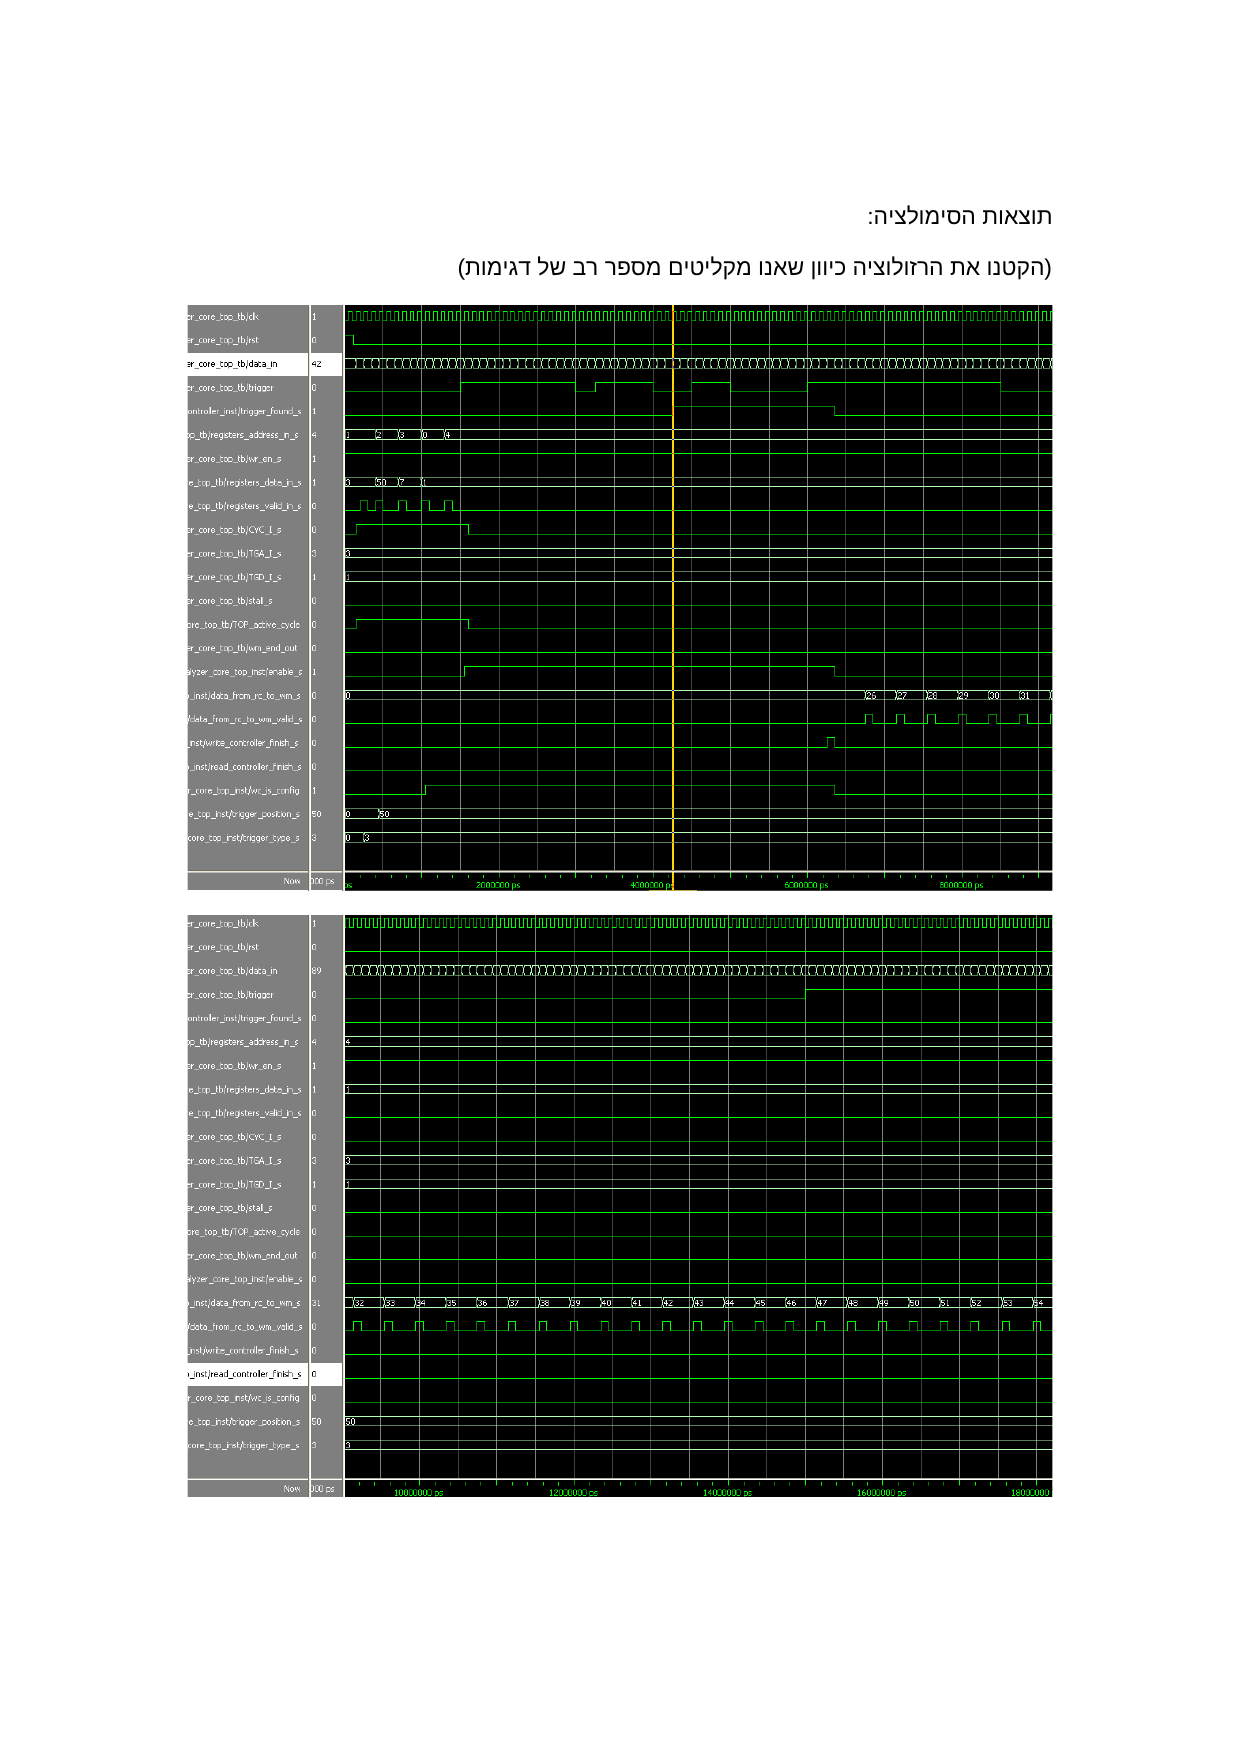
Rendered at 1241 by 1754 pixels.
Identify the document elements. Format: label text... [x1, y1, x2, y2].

picture [187, 915, 1053, 1497]
text תוצאות הסימולציה: [187, 203, 1053, 229]
picture [187, 305, 1053, 891]
text (הקטנו את הרזולוציה כיוון שאנו מקליטים מספר רב של דגימות) [187, 254, 1053, 280]
